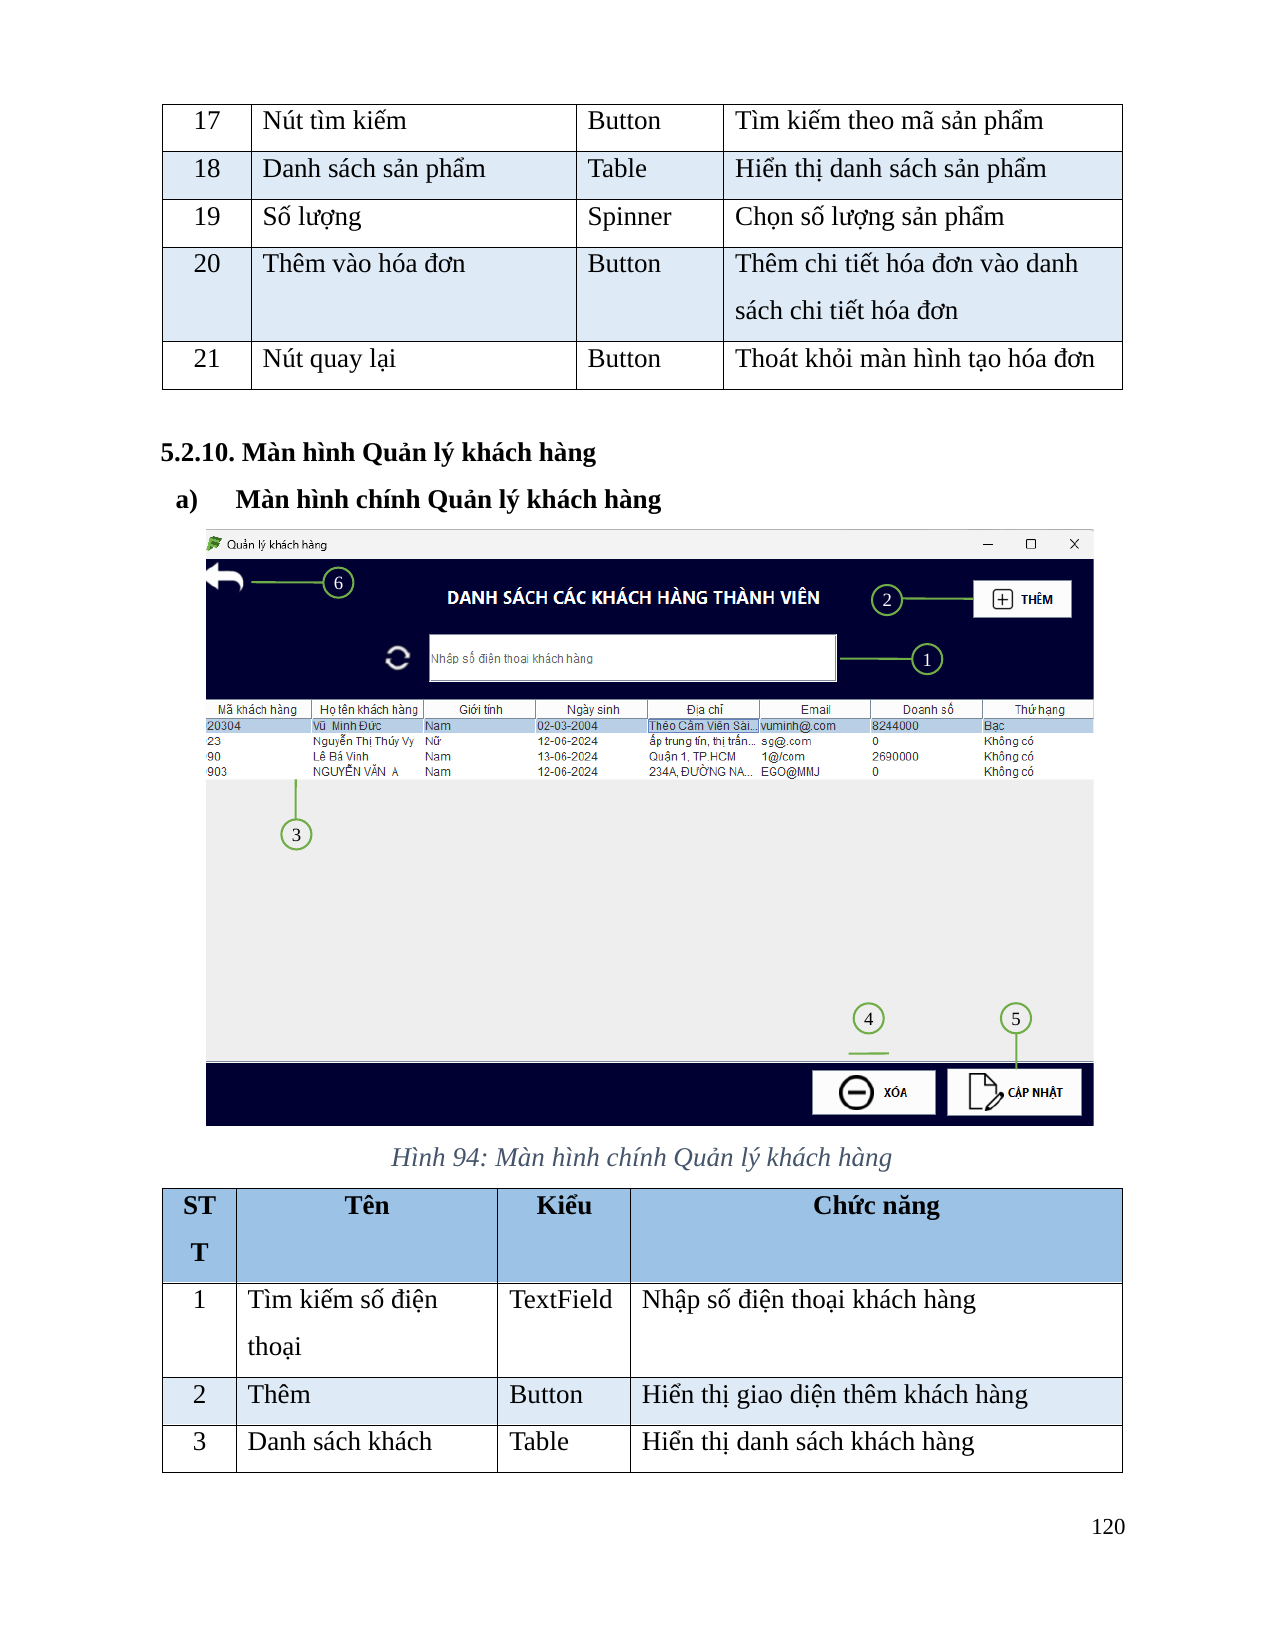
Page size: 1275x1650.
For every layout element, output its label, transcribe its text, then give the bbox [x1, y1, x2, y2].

table_cell 21 [163, 342, 251, 389]
table_cell Hiển thị danh sách sản phẩm [724, 152, 1122, 199]
table_cell Button [577, 342, 723, 389]
table_cell 20 [163, 248, 251, 341]
table_header STT [163, 1189, 236, 1282]
table_cell Button [577, 105, 723, 151]
table_cell Nhập số điện thoại khách hàng [631, 1284, 1122, 1377]
table_cell Table [498, 1426, 630, 1472]
table_cell 3 [163, 1426, 236, 1472]
table_cell Spinner [577, 200, 723, 247]
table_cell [631, 1426, 1122, 1472]
table_header Tên [237, 1189, 497, 1282]
table_cell Số lượng [252, 200, 576, 247]
table_cell Tìm kiếm số điện thoại [237, 1284, 497, 1377]
table_cell Chọn số lượng sản phẩm [724, 200, 1122, 247]
table_cell Hiển thị giao diện thêm khách hàng [631, 1378, 1122, 1424]
table_cell Button [577, 248, 723, 341]
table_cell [237, 1426, 497, 1472]
table_cell Nút quay lại [252, 342, 576, 389]
table_cell Table [577, 152, 723, 199]
table_cell Thêm [237, 1378, 497, 1424]
table_header Chức năng [631, 1189, 1122, 1282]
subtitle 5.2.10. Màn hình Quản lý khách hàng [160, 436, 1125, 467]
table_cell Thêm vào hóa đơn [252, 248, 576, 341]
table_header Kiểu [498, 1189, 630, 1282]
table_cell 19 [163, 200, 251, 247]
picture [206, 529, 1094, 1126]
table_cell Nút tìm kiếm [252, 105, 576, 151]
table_cell 18 [163, 152, 251, 199]
table_cell Tìm kiếm theo mã sản phẩm [724, 105, 1122, 151]
table_cell 1 [163, 1284, 236, 1377]
table_cell 2 [163, 1378, 236, 1424]
table_cell TextField [498, 1284, 630, 1377]
table_cell 17 [163, 105, 251, 151]
table_cell Thoát khỏi màn hình tạo hóa đơn [724, 342, 1122, 389]
subtitle Màn hình chính Quản lý khách hàng [198, 483, 1125, 514]
table_cell Thêm chi tiết hóa đơn vào danh sách chi tiết hóa đơn [724, 248, 1122, 341]
table_cell Button [498, 1378, 630, 1424]
table_cell Danh sách sản phẩm [252, 152, 576, 199]
